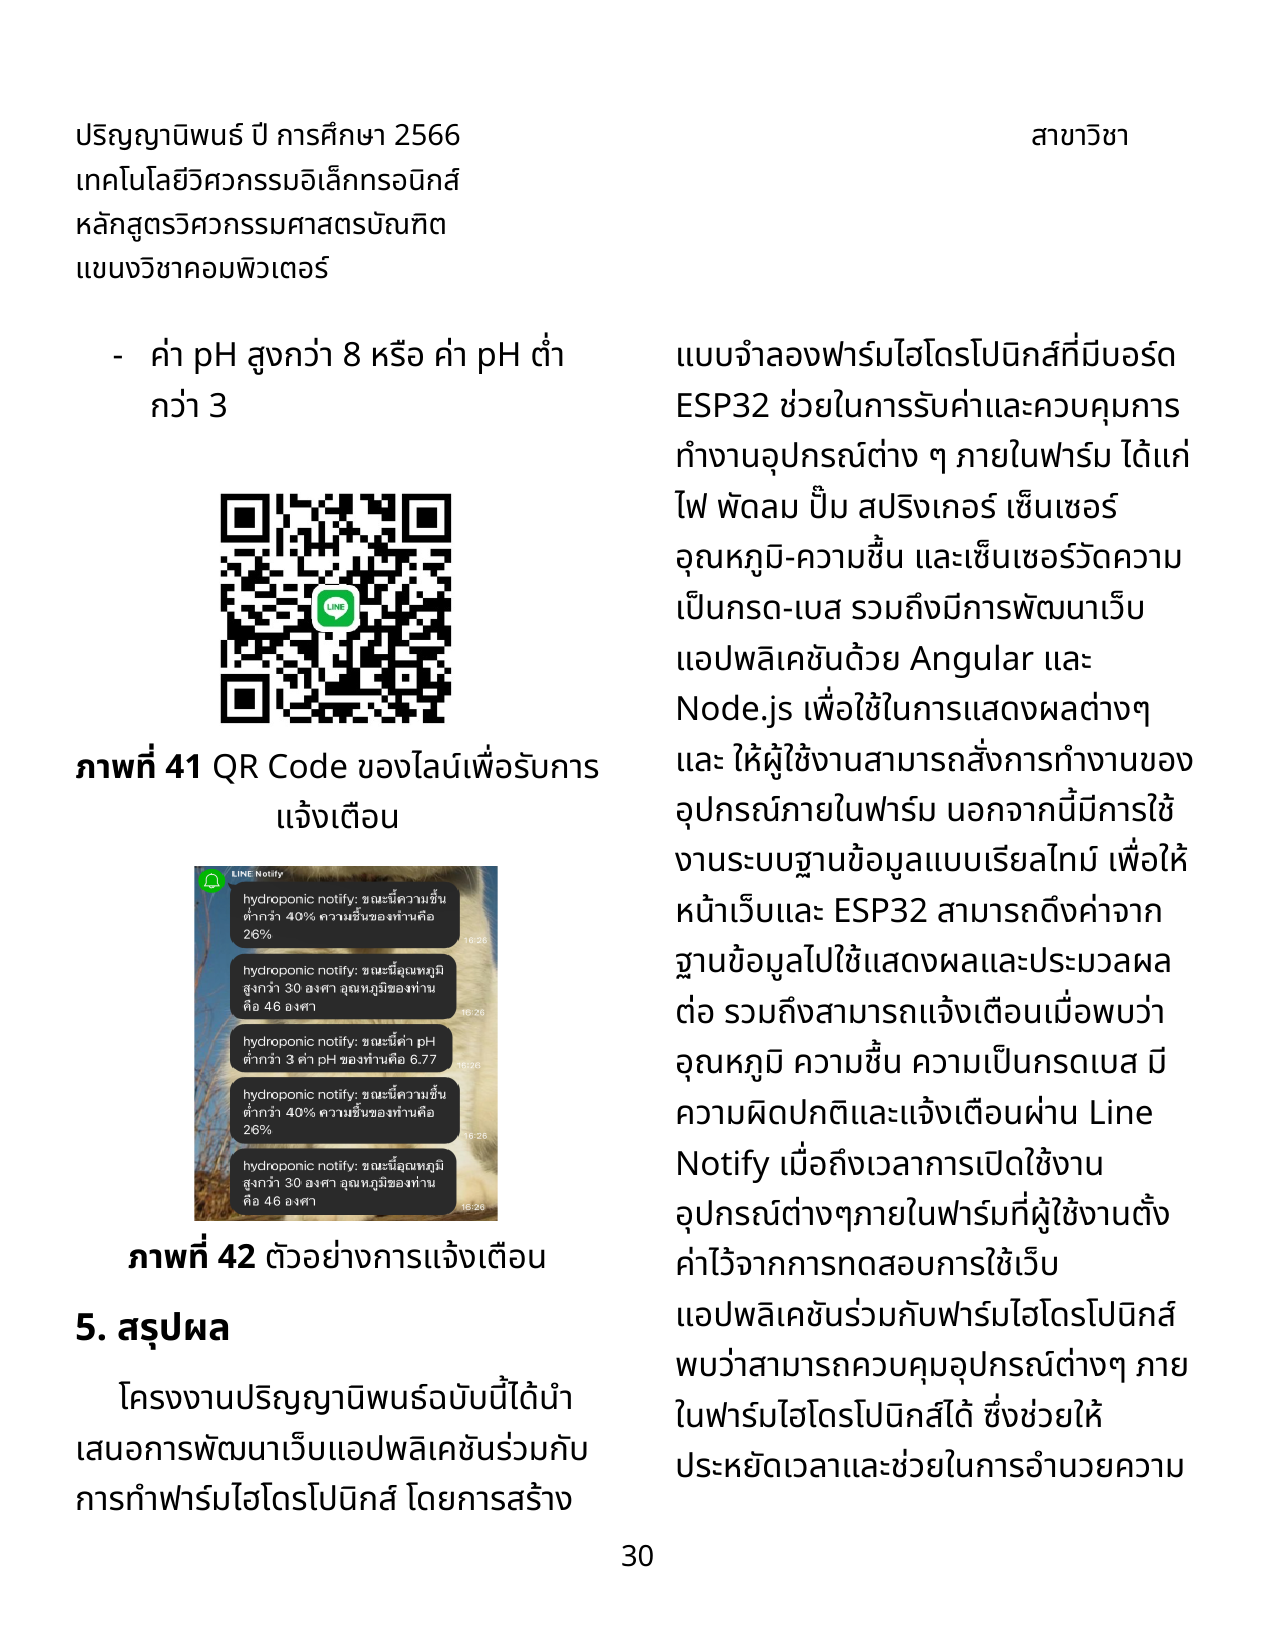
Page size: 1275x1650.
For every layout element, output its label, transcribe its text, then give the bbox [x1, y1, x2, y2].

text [75, 1374, 600, 1525]
picture [194, 866, 498, 1221]
text ภาพที่ 42 ตัวอย่างการแจ้งเตือน [75, 1233, 600, 1284]
text 5. สรุปผล [75, 1300, 600, 1357]
text ภาพที่ 41 QR Code ของไลน์เพื่อรับการแจ้งเตือน [75, 743, 600, 844]
list ค่า pH สูงกว่า 8 หรือ ค่า pH ต่ำกว่า 3 [112, 331, 600, 432]
picture [213, 486, 458, 730]
